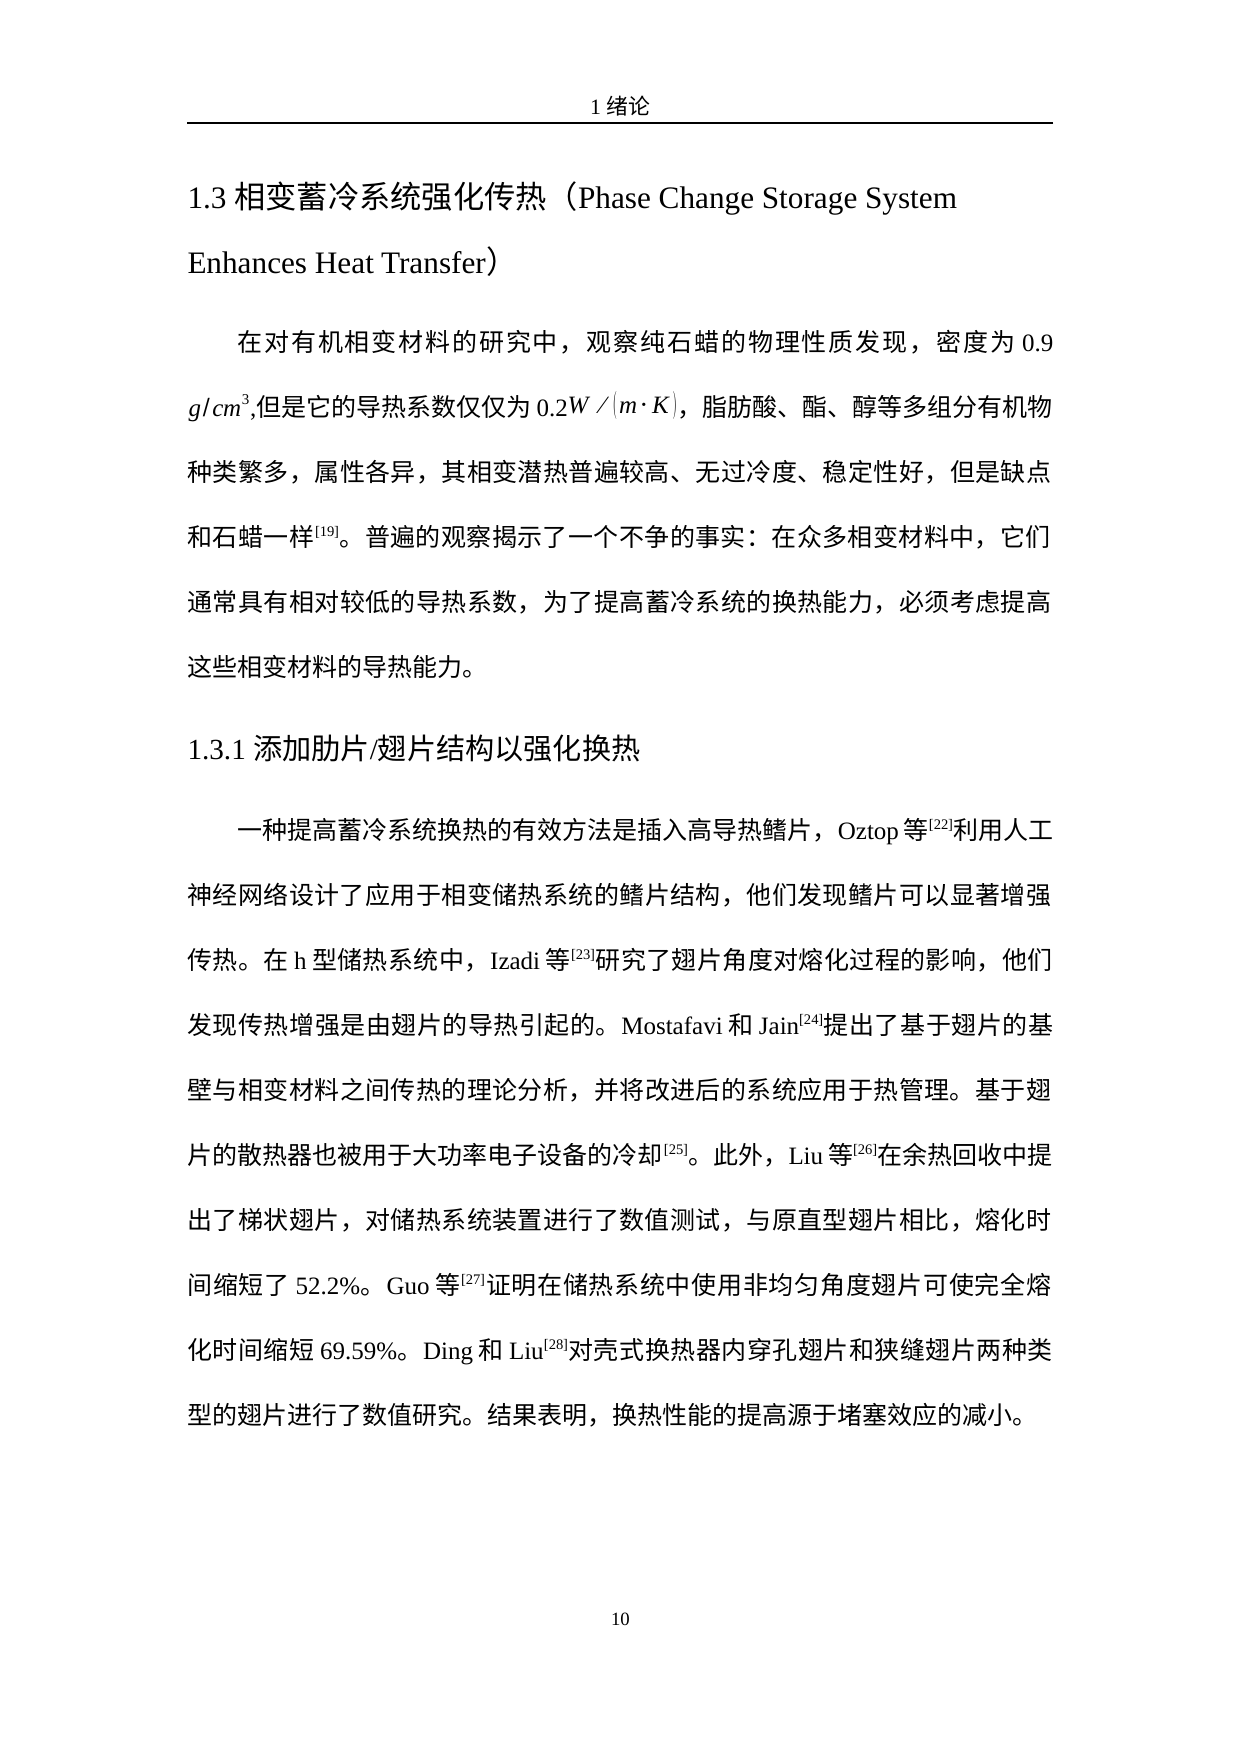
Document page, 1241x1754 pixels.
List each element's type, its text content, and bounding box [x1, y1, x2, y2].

subtitle 添加肋片/翅片结构以强化换热 [187, 714, 1053, 779]
text 一种提高蓄冷系统换热的有效方法是插入高导热鳍片，Oztop等[22]利用人工神经网络设计了应用于相变储热系统的鳍片结构，他们发现鳍片可以显著增强传热。在h型储热系统中，Izadi等[23]研究了翅片角度对熔化过程的影响，他们发现传热增强是由翅片的导热引起的。Mostafavi和Jain[24]提出了基于翅片的基壁与相变材料之间传热的理论分析，并将改进后的系统应用于热管理。基于翅片的散热器也被用于大功率电子设备的冷却[25]。此外，Liu等[26]在余热回收中提出了梯状翅片，对储热系统装置进行了数值测试，与原直型翅片相比，熔化时间缩短了52.2%。Guo等[27]证明在储热系统中使用非均匀角度翅片可使完全熔化时间缩短69.59%。Ding和Liu[28]对壳式换热器内穿孔翅片和狭缝翅片两种类型的翅片进行了数值研究。结果表明，换热性能的提高源于堵塞效应的减小。 [187, 796, 1053, 1446]
text 在对有机相变材料的研究中，观察纯石蜡的物理性质发现，密度为0.9,但是它的导热系数仅仅为0.2，脂肪酸、酯、醇等多组分有机物种类繁多，属性各异，其相变潜热普遍较高、无过冷度、稳定性好，但是缺点和石蜡一样[19]。普遍的观察揭示了一个不争的事实：在众多相变材料中，它们通常具有相对较低的导热系数，为了提高蓄冷系统的换热能力，必须考虑提高这些相变材料的导热能力。 [187, 308, 1053, 698]
subtitle 相变蓄冷系统强化传热（Phase Change Storage System Enhances Heat Transfer） [187, 162, 1053, 292]
